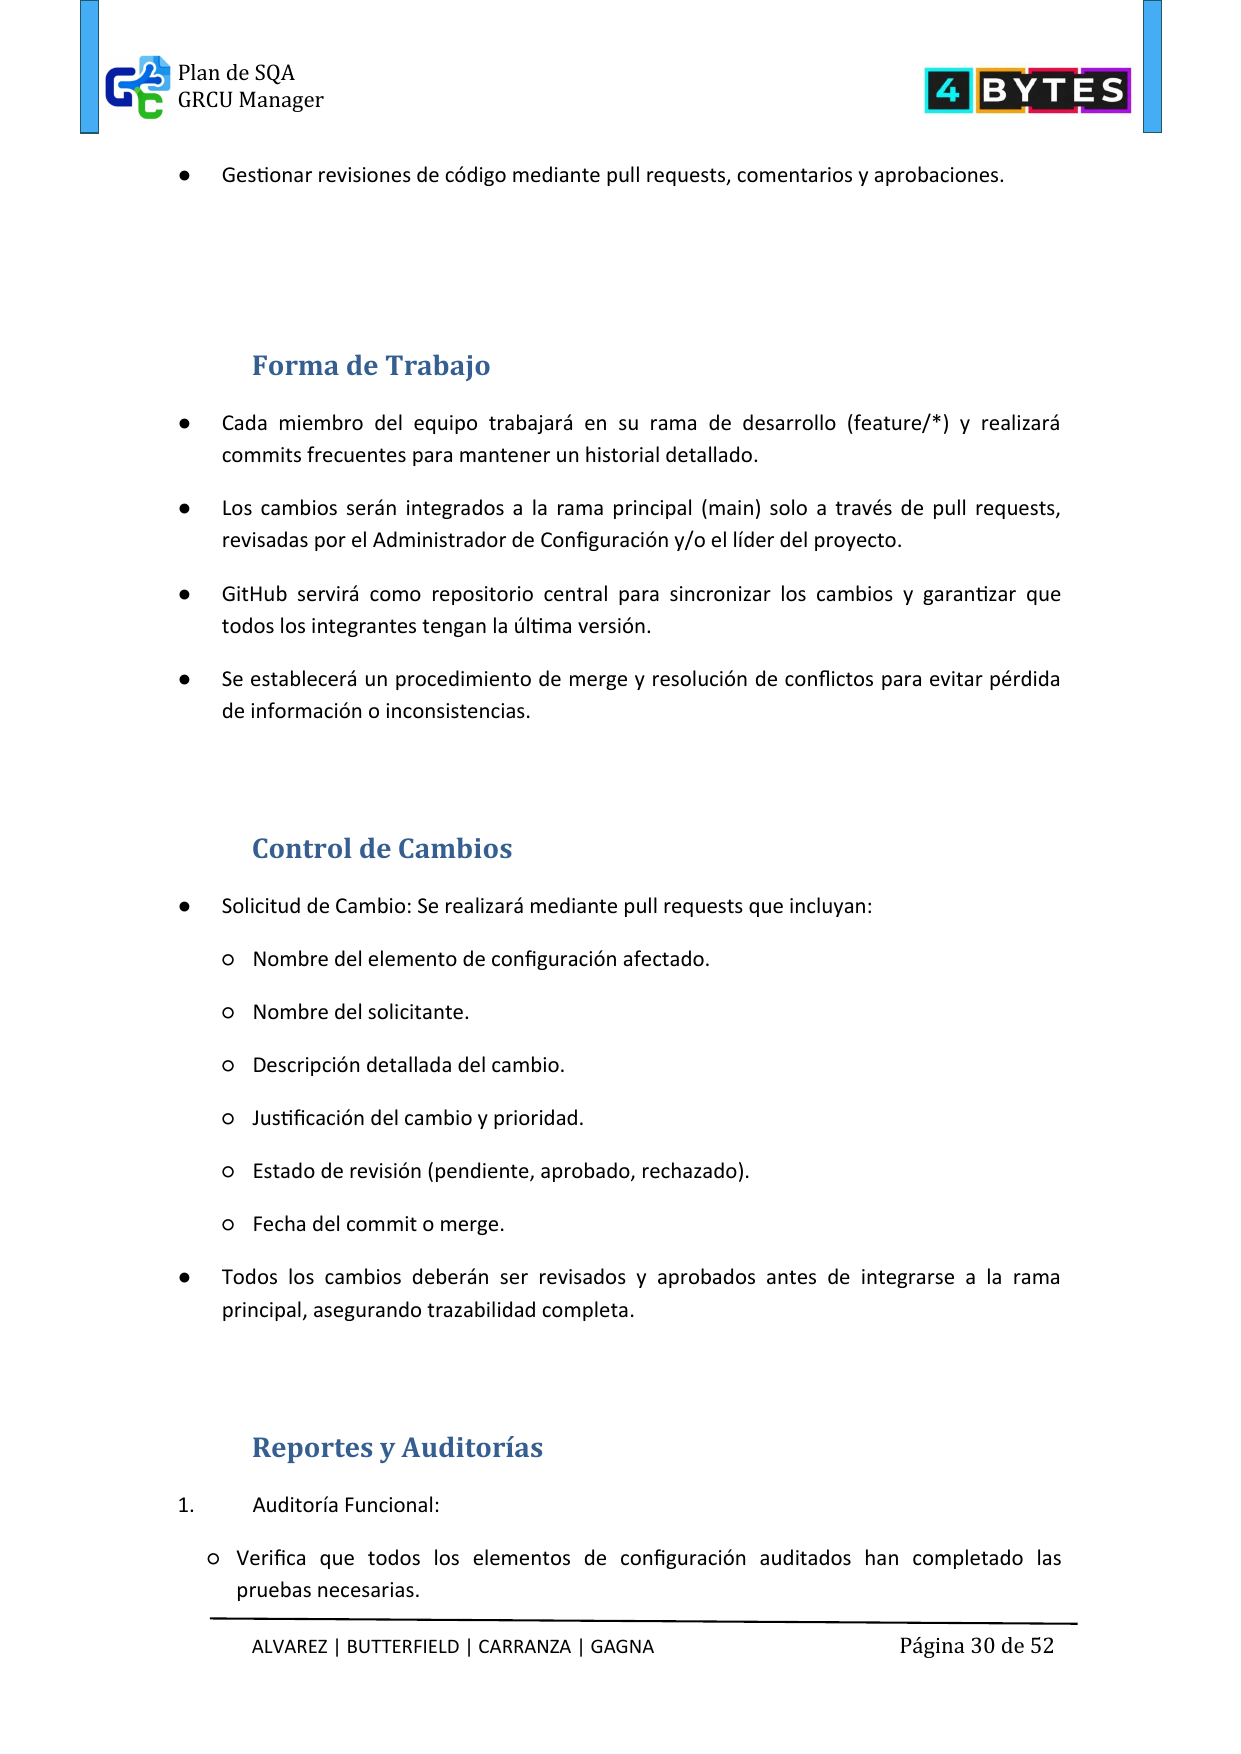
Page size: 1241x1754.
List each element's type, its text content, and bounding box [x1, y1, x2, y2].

text ● Todos los cambios deberán ser revisados y aprobados antes de integrarse a la rama principal, asegurando trazabilidad completa. [177, 1262, 1063, 1323]
subtitle Forma de Trabajo [214, 348, 1063, 382]
text ○ Verifica que todos los elementos de configuración auditados han completado las pruebas necesarias. [207, 1543, 1063, 1603]
text ○ Fecha del commit o merge. [222, 1209, 1063, 1237]
text ● Los cambios serán integrados a la rama principal (main) solo a través de pull requests, revisadas por el Administrador de Configuración y/o el líder del proyecto. [177, 493, 1063, 554]
text ○ Descripción detallada del cambio. [222, 1050, 1063, 1078]
text ○ Nombre del elemento de configuración afectado. [222, 944, 1063, 972]
text ● GitHub servirá como repositorio central para sincronizar los cambios y garantizar que todos los integrantes tengan la última versión. [177, 579, 1063, 639]
subtitle Control de Cambios [214, 831, 1063, 865]
picture [101, 50, 175, 122]
text ○ Justificación del cambio y prioridad. [222, 1103, 1063, 1131]
text 1. Auditoría Funcional: [177, 1490, 1063, 1518]
text ○ Estado de revisión (pendiente, aprobado, rechazado). [222, 1156, 1063, 1184]
text ● Cada miembro del equipo trabajará en su rama de desarrollo (feature/*) y realizará commits frecuentes para mantener un historial detallado. [177, 408, 1063, 468]
picture [921, 60, 1135, 118]
text ● Se establecerá un procedimiento de merge y resolución de conflictos para evitar pérdida de información o inconsistencias. [177, 664, 1063, 724]
text ● Gestionar revisiones de código mediante pull requests, comentarios y aprobaciones. [177, 160, 1063, 188]
text ● Solicitud de Cambio: Se realizará mediante pull requests que incluyan: [177, 891, 1063, 919]
text ○ Nombre del solicitante. [222, 997, 1063, 1025]
subtitle Reportes y Auditorías [214, 1430, 1063, 1464]
